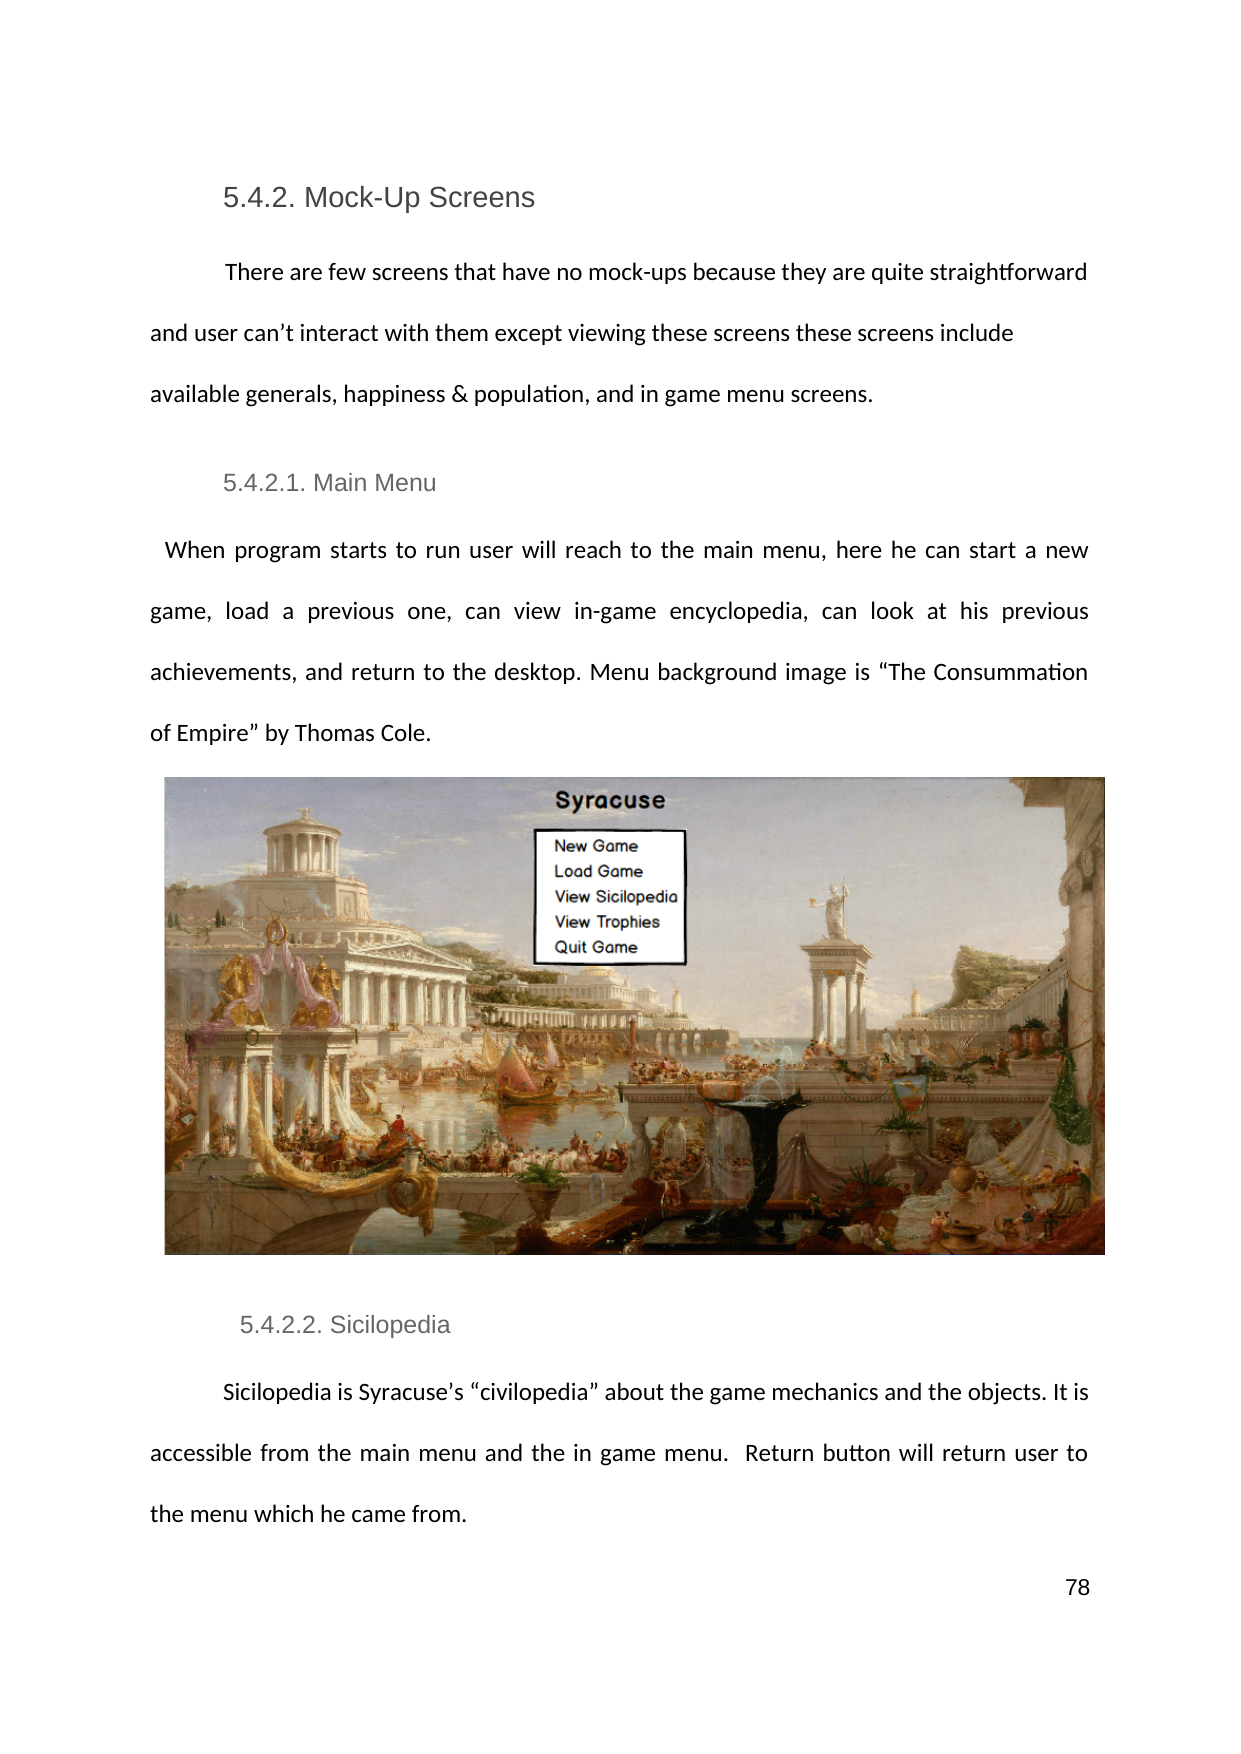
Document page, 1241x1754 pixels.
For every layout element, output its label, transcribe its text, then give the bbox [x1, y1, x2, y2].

text There are few screens that have no mock-ups because they are quite straightforward and user can’t interact with them except viewing these screens these screens include available generals, happiness & population, and in game menu screens. [150, 256, 1090, 408]
subtitle 5.4.2.2. Sicilopedia [225, 1311, 1090, 1339]
text Sicilopedia is Syracuse’s “civilopedia” about the game mechanics and the objects. It is accessible from the main menu and the in game menu. Return button will return user to the menu which he came from. [150, 1376, 1090, 1529]
text When program starts to run user will reach to the main menu, here he can start a new game, load a previous one, can view in-game encyclopedia, can look at his previous achievements, and return to the desktop. Menu background image is “The Consummation of Empire” by Thomas Cole. [150, 534, 1090, 747]
subtitle 5.4.2.1. Main Menu [150, 468, 1090, 497]
picture [164, 777, 1105, 1255]
subtitle 5.4.2. Mock-Up Screens [150, 180, 1090, 214]
